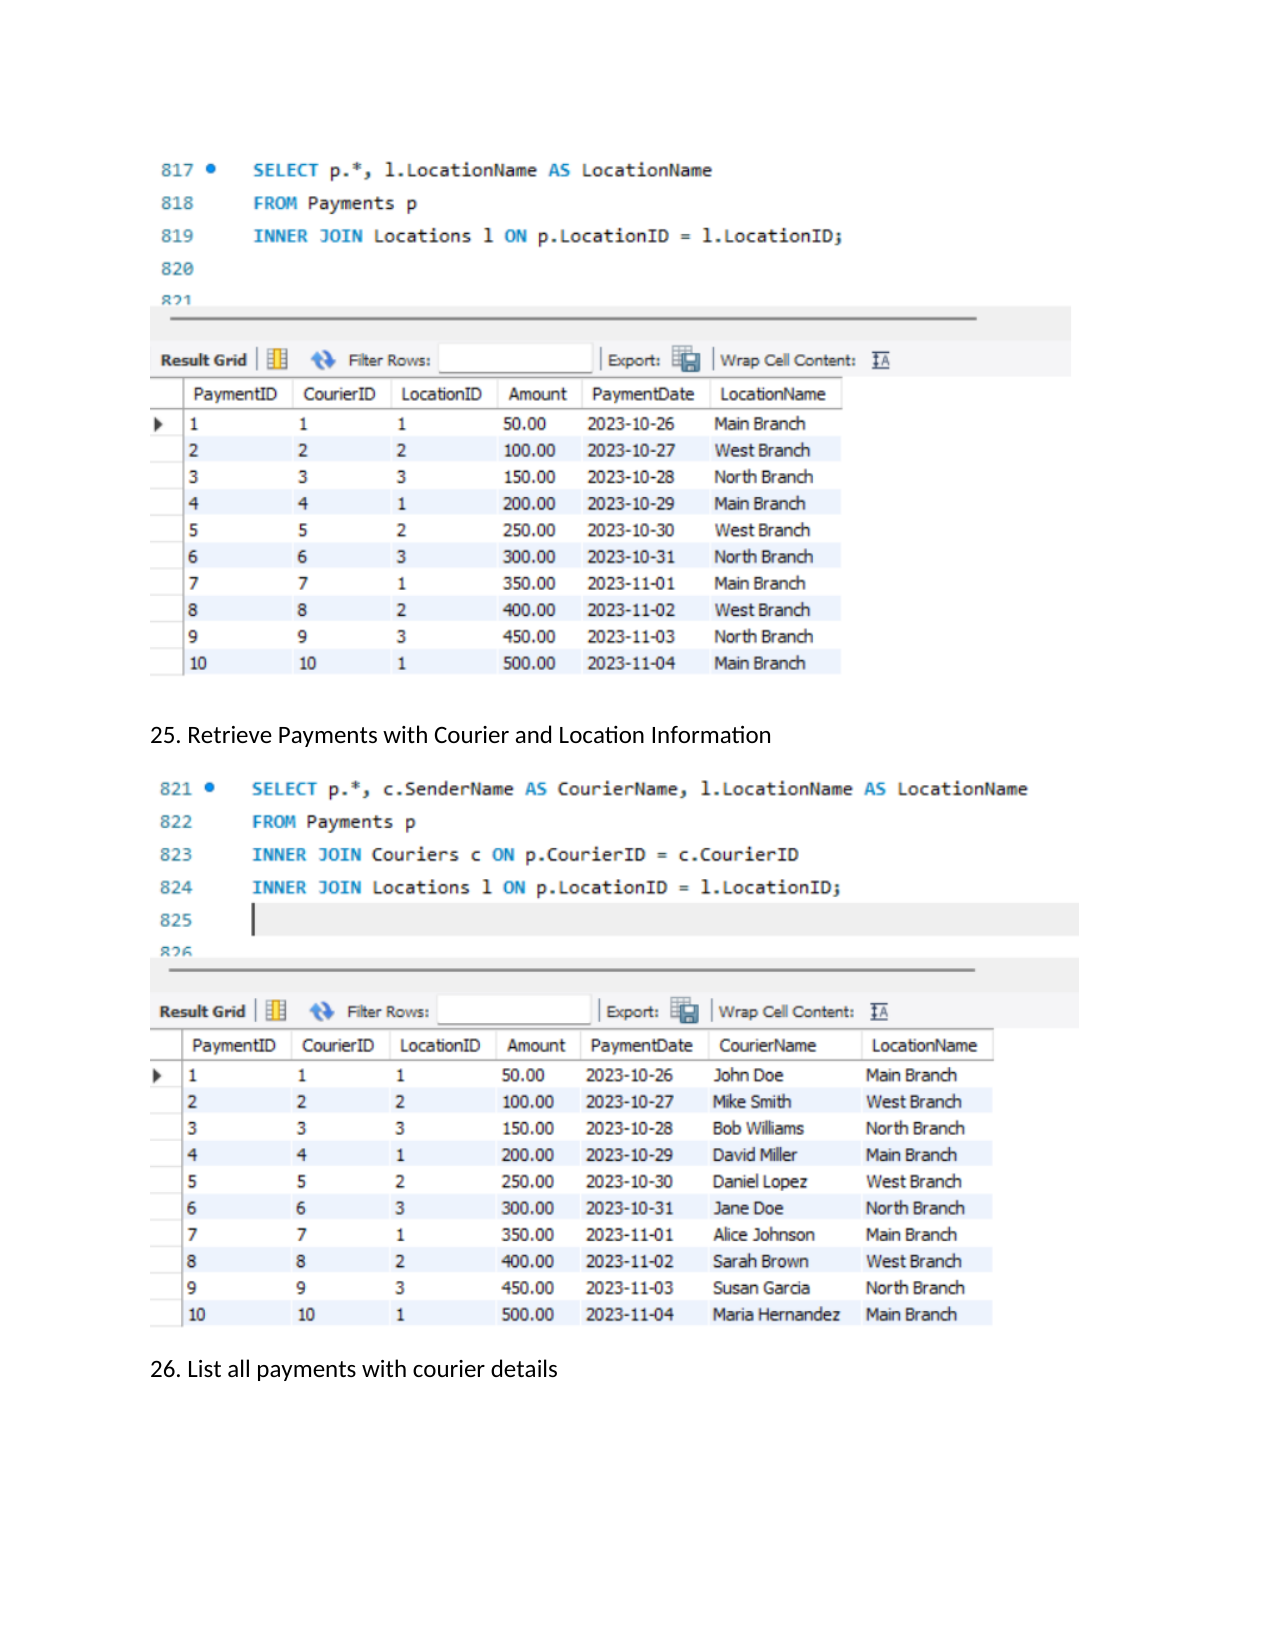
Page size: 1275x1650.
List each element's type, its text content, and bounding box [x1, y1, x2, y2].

text 25. Retrieve Payments with Courier and Location Information [150, 719, 1125, 749]
text 26. List all payments with courier details [150, 1353, 1125, 1384]
picture [150, 150, 1072, 700]
picture [150, 768, 1079, 1335]
